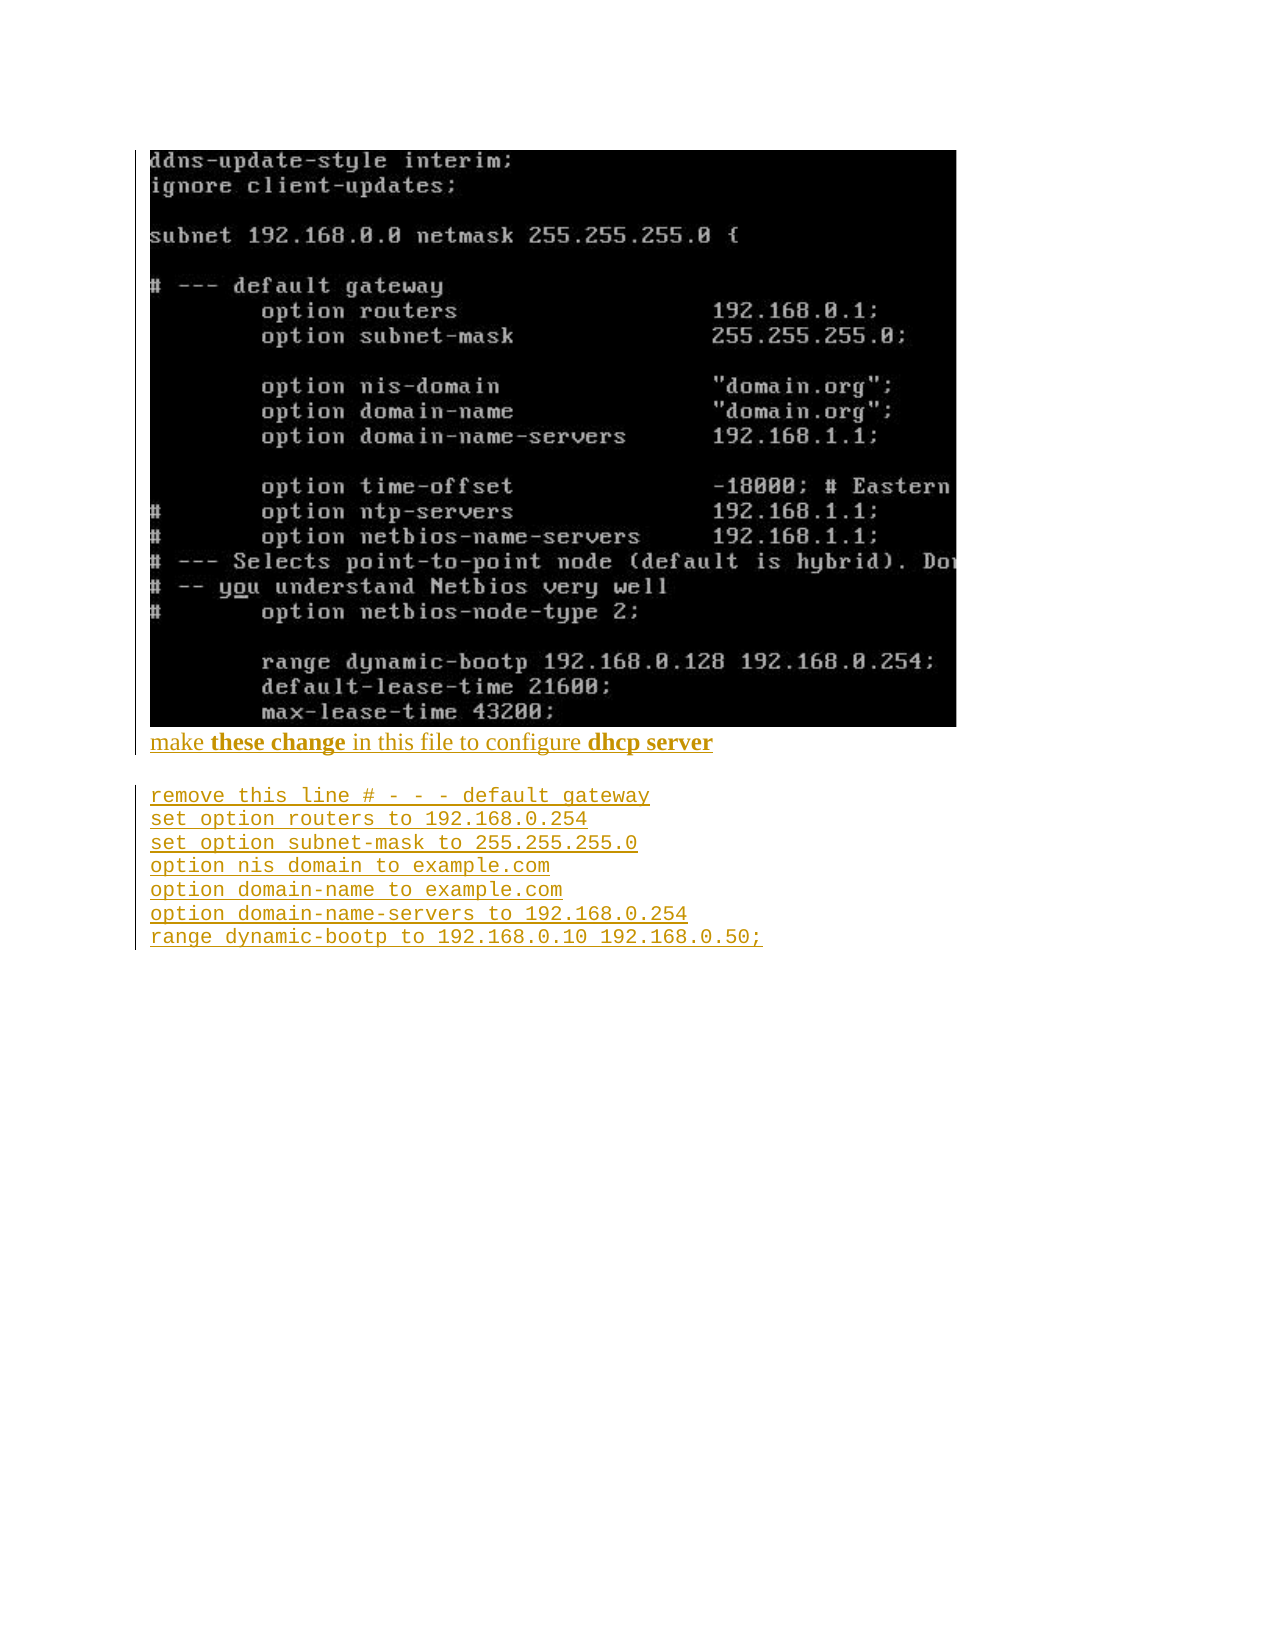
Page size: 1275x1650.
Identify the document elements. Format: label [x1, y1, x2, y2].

picture [150, 150, 957, 727]
